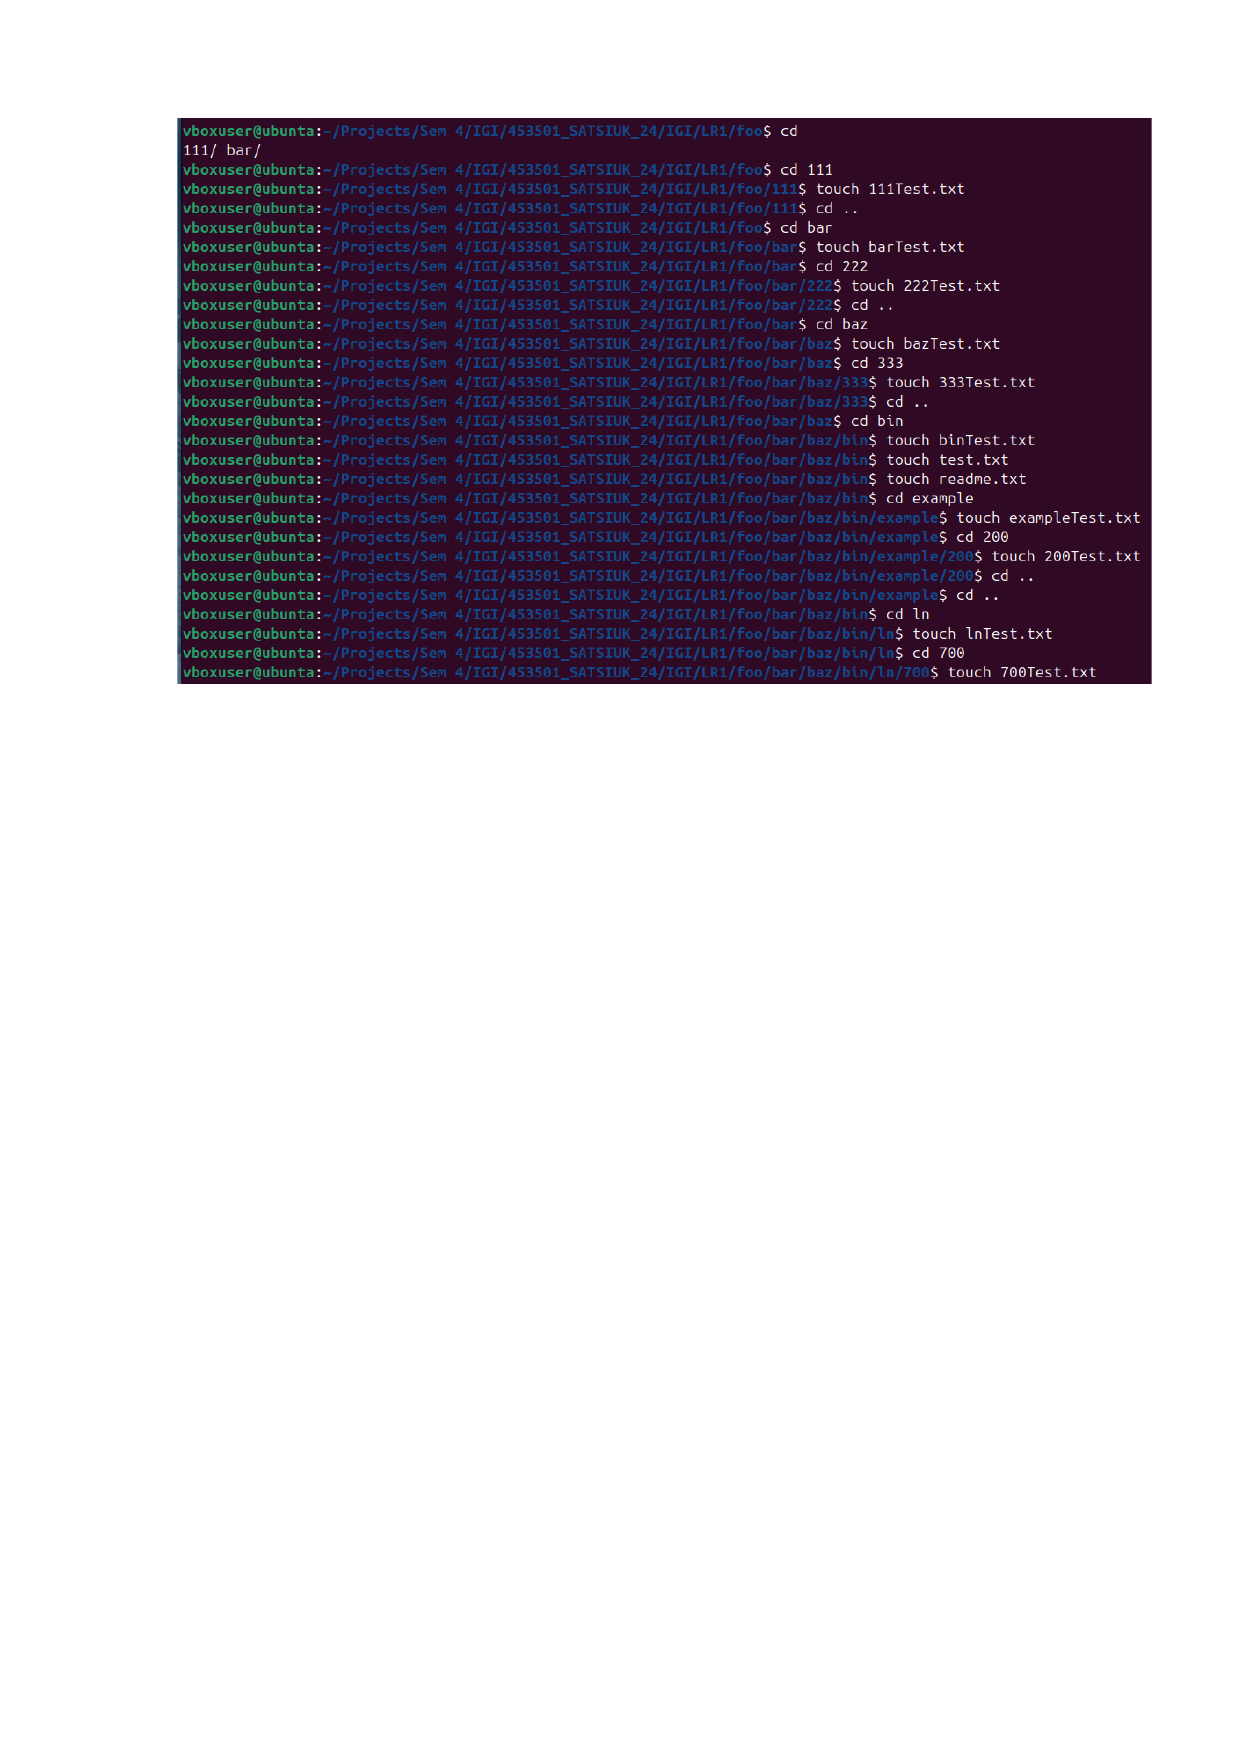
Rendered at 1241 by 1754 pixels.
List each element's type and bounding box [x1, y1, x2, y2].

picture [177, 118, 1152, 684]
